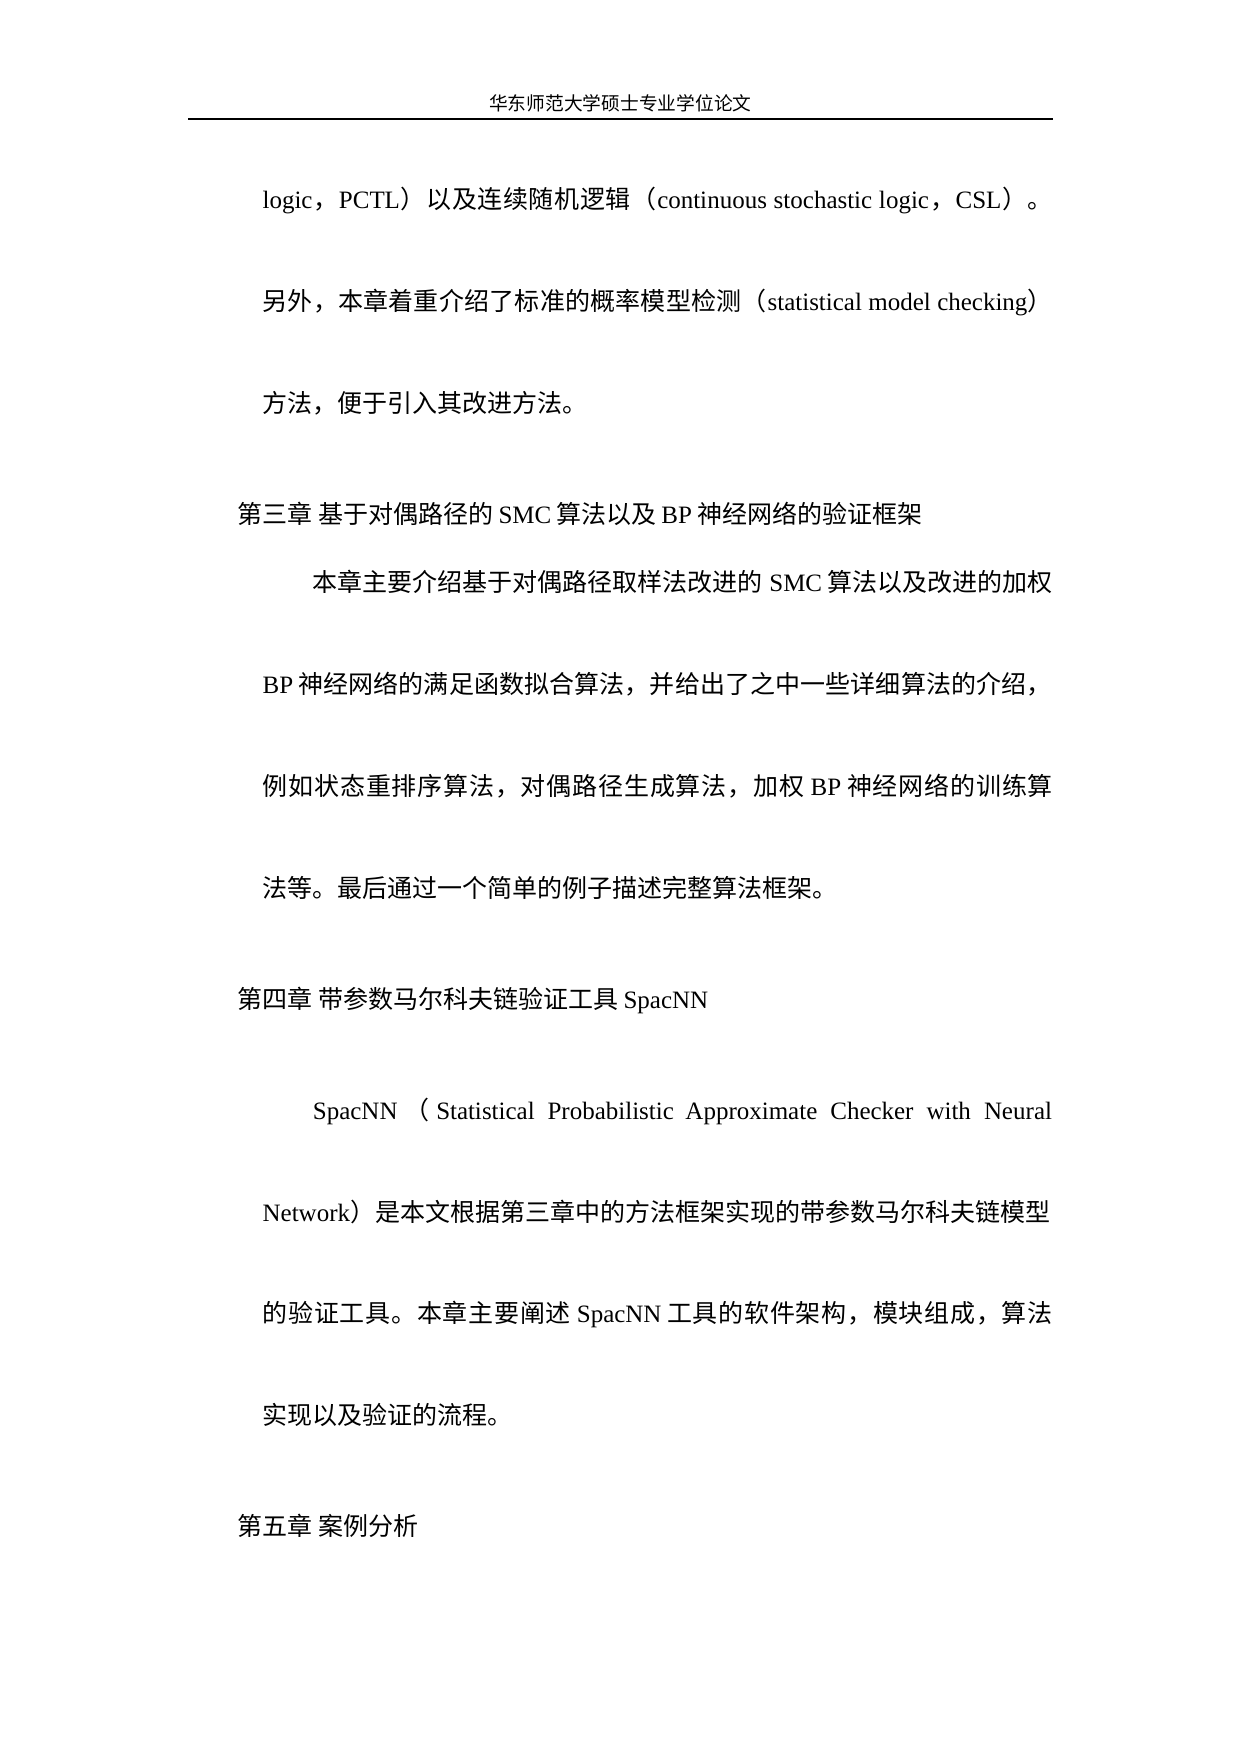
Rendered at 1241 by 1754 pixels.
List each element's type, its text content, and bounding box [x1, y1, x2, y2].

text 第三章 基于对偶路径的SMC算法以及BP神经网络的验证框架 [187, 479, 1053, 547]
text 第五章 案例分析 [187, 1491, 1053, 1559]
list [262, 164, 1053, 436]
list 本章主要介绍基于对偶路径取样法改进的SMC算法以及改进的加权BP神经网络的满足函数拟合算法，并给出了之中一些详细算法的介绍，例如状态重排序算法，对偶路径生成算法，加权BP神经网络的训练算法等。最后通过一个简单的例子描述完整算法框架。 [262, 547, 1053, 920]
text 第四章 带参数马尔科夫链验证工具SpacNN [187, 963, 1053, 1031]
list SpacNN（Statistical Probabilistic Approximate Checker with Neural Network）是本文根据第三章中的方法框架实现的带参数马尔科夫链模型的验证工具。本章主要阐述SpacNN工具的软件架构，模块组成，算法实现以及验证的流程。 [262, 1074, 1053, 1448]
